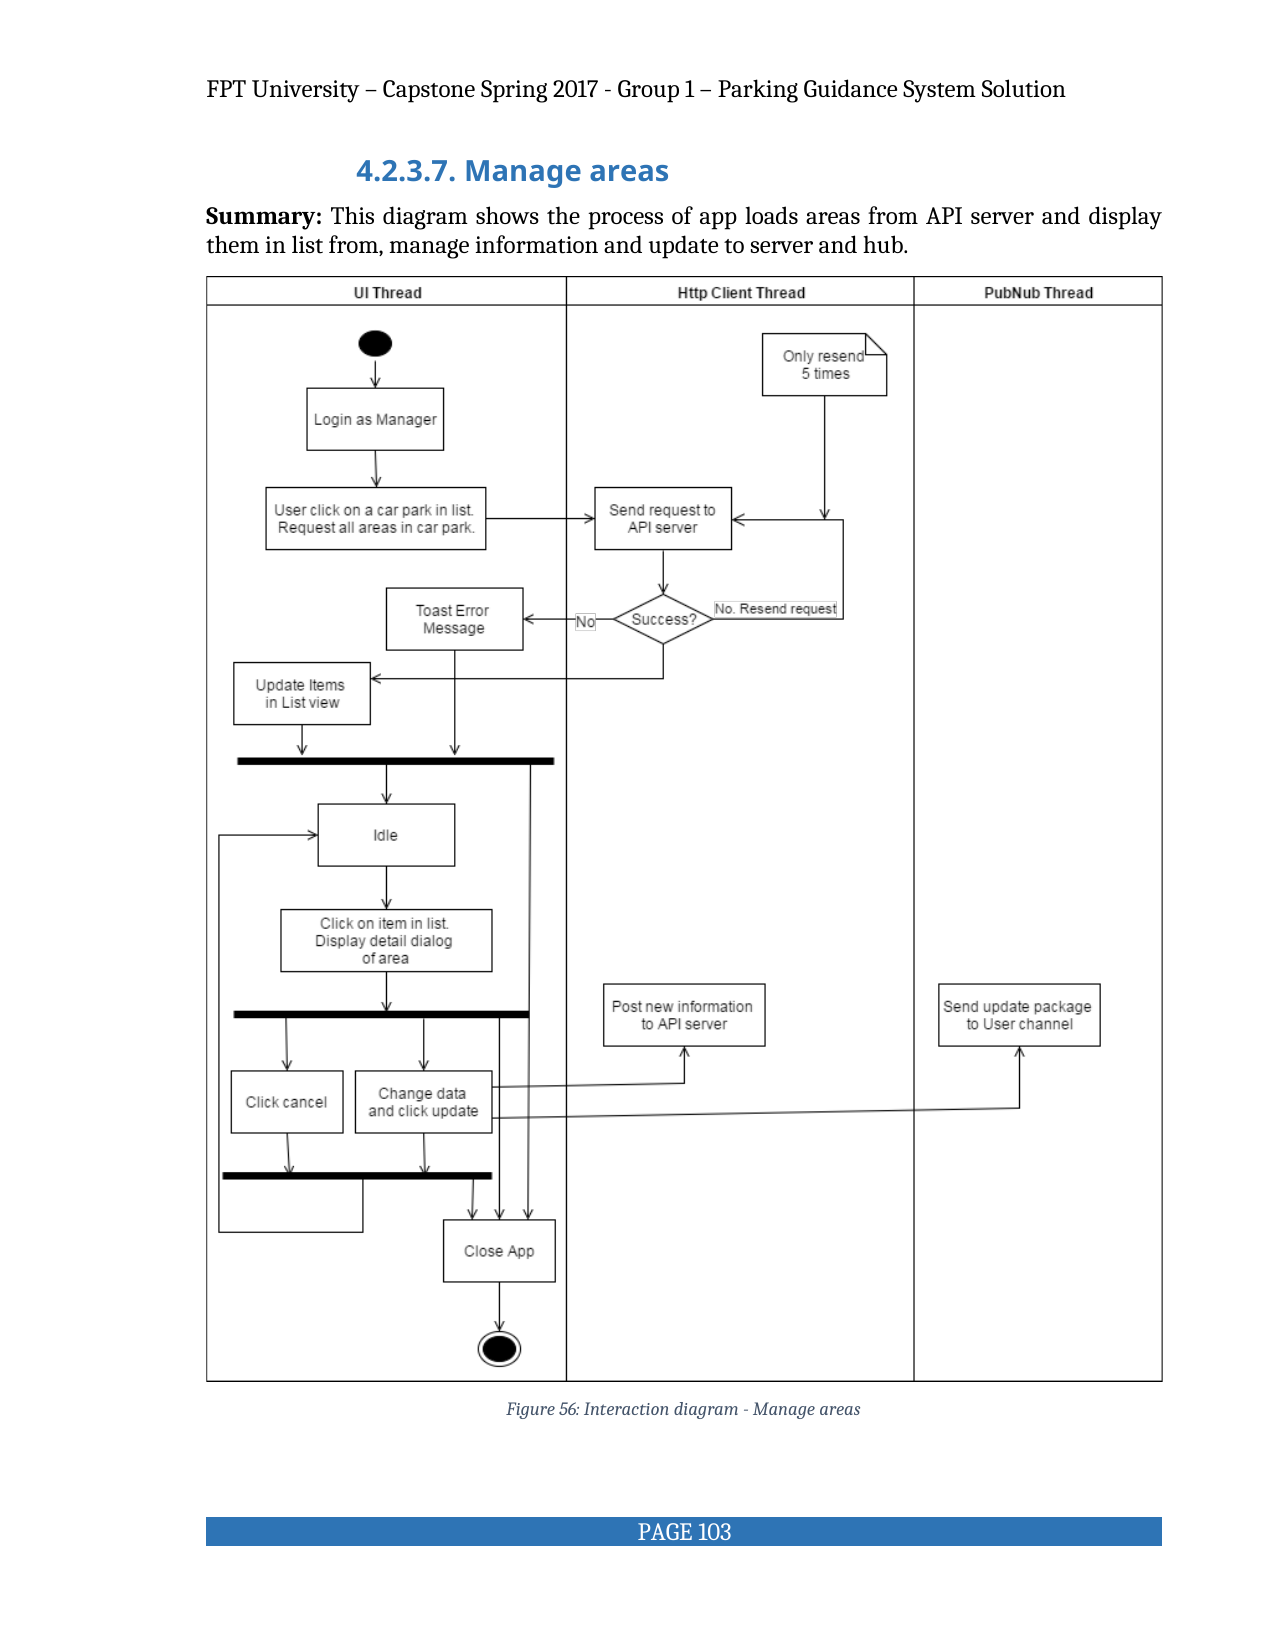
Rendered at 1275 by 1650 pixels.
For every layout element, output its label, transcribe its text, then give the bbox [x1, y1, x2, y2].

subtitle Manage areas [206, 150, 1162, 190]
text Summary: This diagram shows the process of app loads areas from API server and display them in list from, manage information and update to server and hub. [206, 202, 1162, 260]
picture [206, 276, 1163, 1382]
